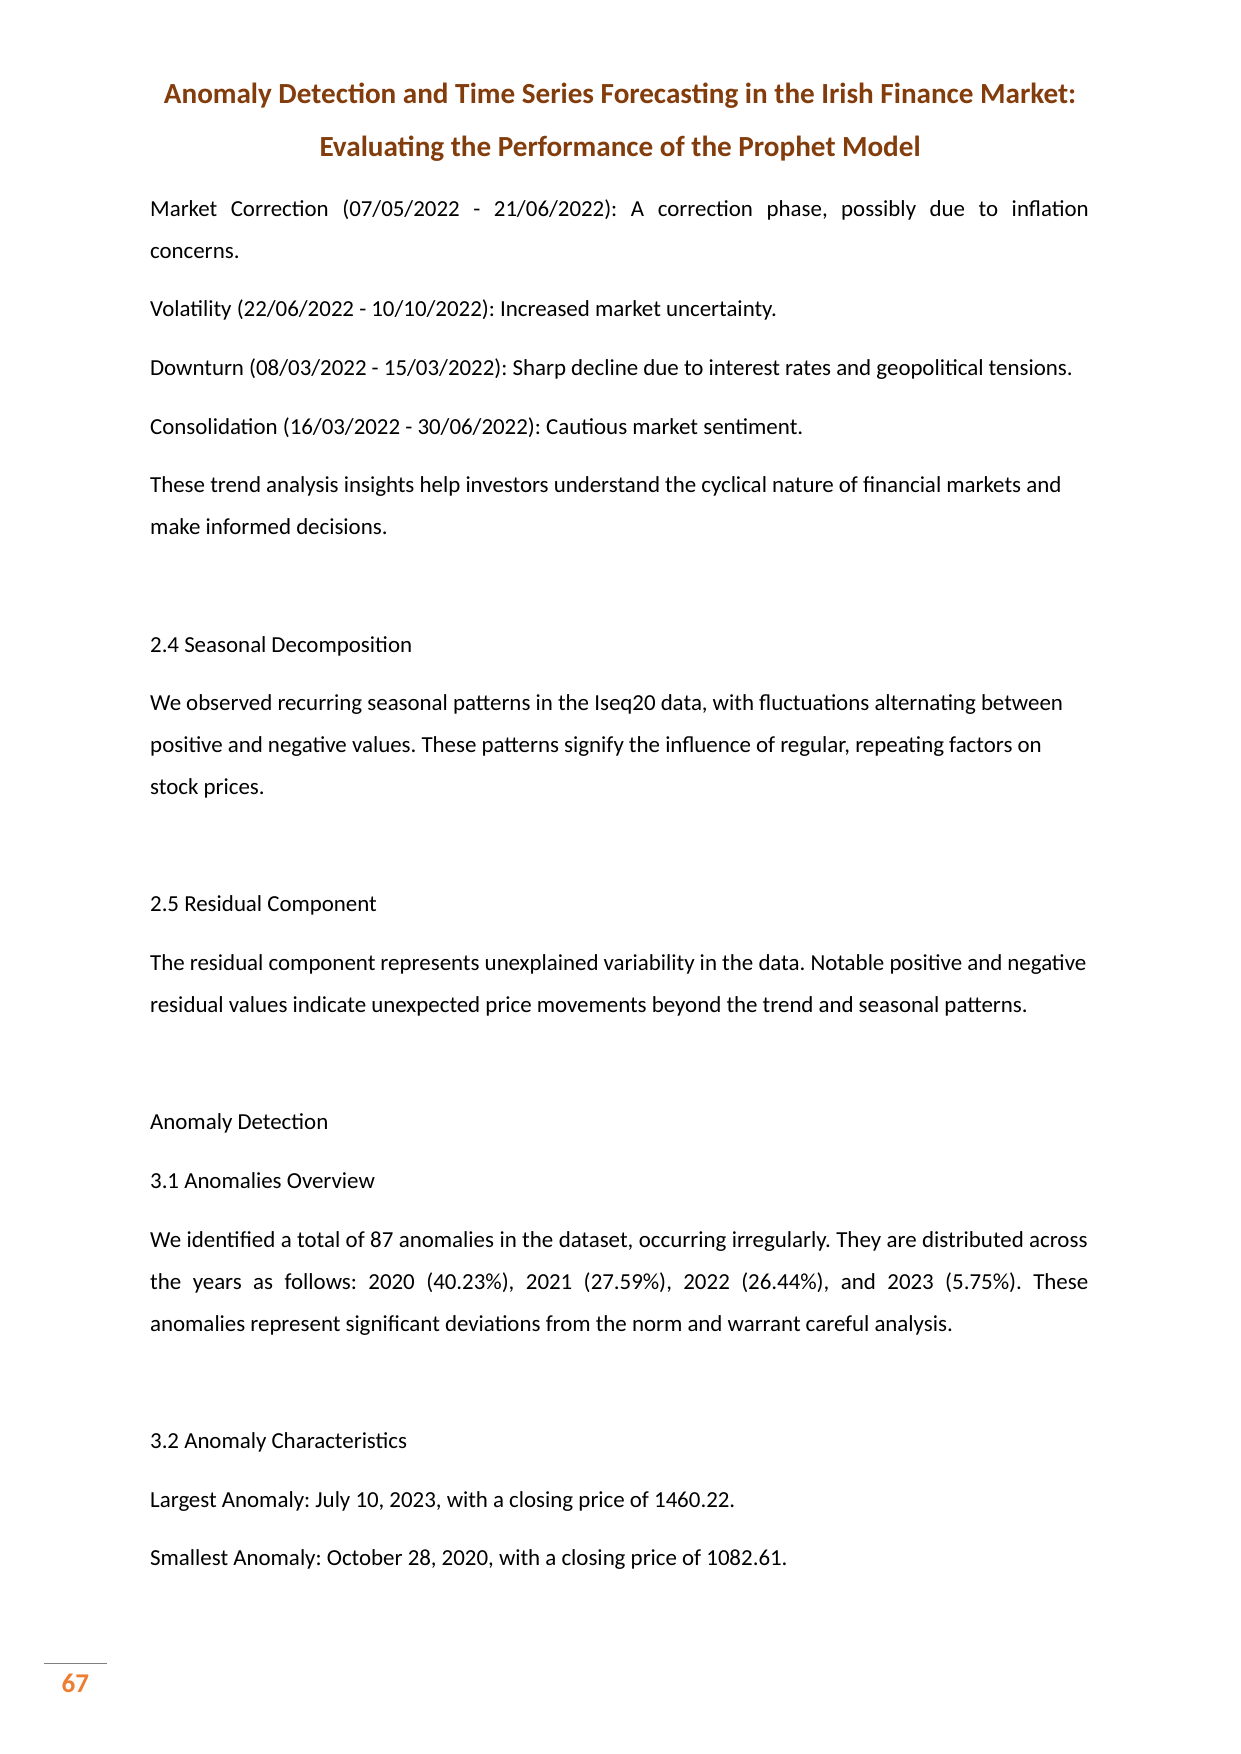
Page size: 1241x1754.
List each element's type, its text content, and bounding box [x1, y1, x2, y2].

text We observed recurring seasonal patterns in the Iseq20 data, with fluctuations alternating between positive and negative values. These patterns signify the influence of regular, repeating factors on stock prices. [150, 688, 1090, 800]
text Volatility (22/06/2022 - 10/10/2022): Increased market uncertainty. [150, 294, 1090, 322]
text 2.5 Residual Component [150, 889, 1090, 918]
text 3.1 Anomalies Overview [150, 1166, 1090, 1194]
text 3.2 Anomaly Characteristics [150, 1426, 1090, 1454]
text 2.4 Seasonal Decomposition [150, 630, 1090, 658]
text Downturn (08/03/2022 - 15/03/2022): Sharp decline due to interest rates and geopolitical tensions. [150, 353, 1090, 381]
text Market Correction (07/05/2022 - 21/06/2022): A correction phase, possibly due to inflation concerns. [150, 194, 1090, 264]
text These trend analysis insights help investors understand the cyclical nature of financial markets and make informed decisions. [150, 470, 1090, 540]
text Consolidation (16/03/2022 - 30/06/2022): Cautious market sentiment. [150, 412, 1090, 440]
text Smallest Anomaly: October 28, 2020, with a closing price of 1082.61. [150, 1543, 1090, 1571]
text The residual component represents unexplained variability in the data. Notable positive and negative residual values indicate unexpected price movements beyond the trend and seasonal patterns. [150, 948, 1090, 1018]
text We identified a total of 87 anomalies in the dataset, occurring irregularly. They are distributed across the years as follows: 2020 (40.23%), 2021 (27.59%), 2022 (26.44%), and 2023 (5.75%). These anomalies represent significant deviations from the norm and warrant careful analysis. [150, 1225, 1090, 1337]
text Anomaly Detection [150, 1107, 1090, 1136]
text Largest Anomaly: July 10, 2023, with a closing price of 1460.22. [150, 1485, 1090, 1513]
